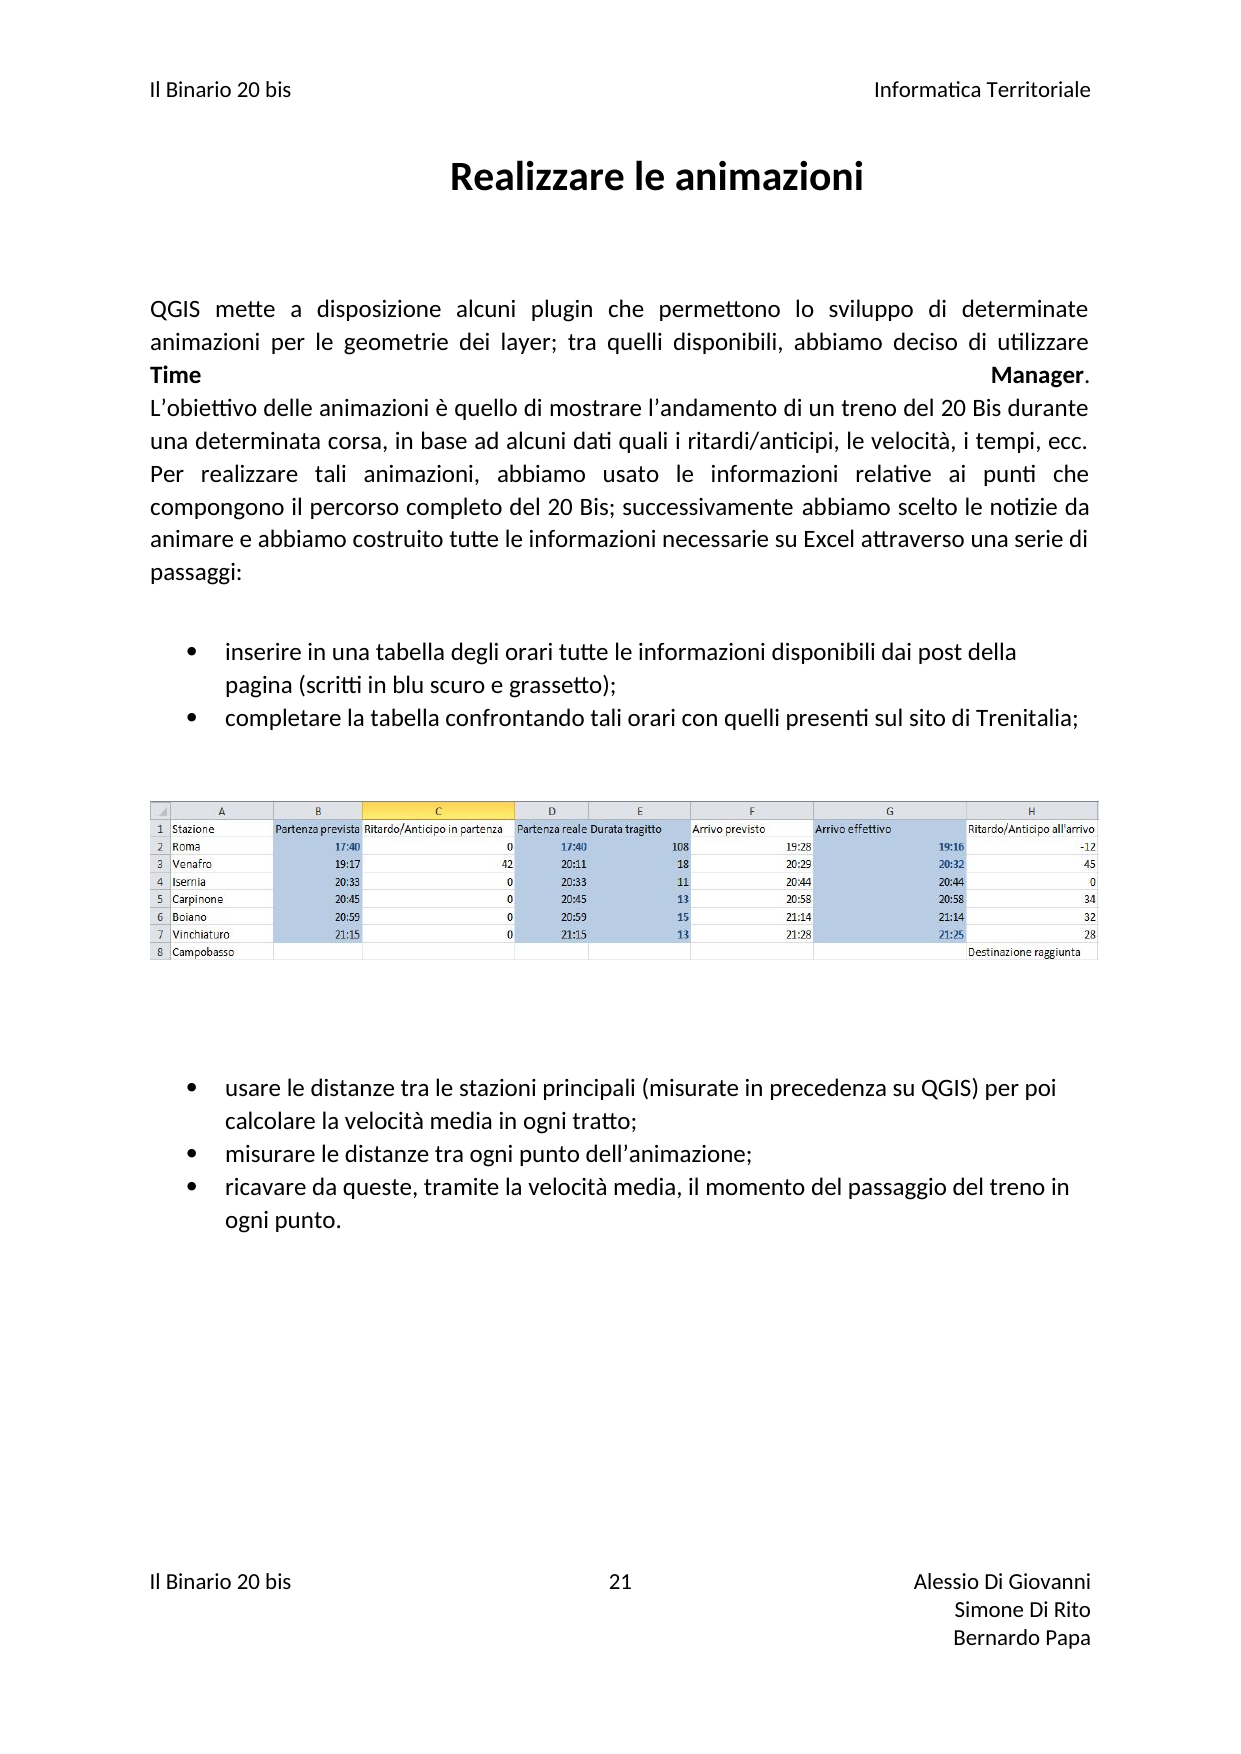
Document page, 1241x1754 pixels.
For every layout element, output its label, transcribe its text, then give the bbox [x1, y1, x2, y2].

list completare la tabella confrontando tali orari con quelli presenti sul sito di Trenitalia; [187, 702, 1090, 732]
picture [150, 801, 1099, 960]
list usare le distanze tra le stazioni principali (misurate in precedenza su QGIS) per poi calcolare la velocità media in ogni tratto; [187, 1072, 1090, 1136]
list inserire in una tabella degli orari tutte le informazioni disponibili dai post della pagina (scritti in blu scuro e grassetto); [187, 636, 1090, 699]
list misurare le distanze tra ogni punto dell’animazione; [187, 1138, 1090, 1168]
text Realizzare le animazioni [224, 150, 1090, 201]
list ricavare da queste, tramite la velocità media, il momento del passaggio del treno in ogni punto. [187, 1171, 1090, 1234]
text QGIS mette a disposizione alcuni plugin che permettono lo sviluppo di determinate animazioni per le geometrie dei layer; tra quelli disponibili, abbiamo deciso di utilizzare Time Manager. L’obiettivo delle animazioni è quello di mostrare l’andamento di un treno del 20 Bis durante una determinata corsa, in base ad alcuni dati quali i ritardi/anticipi, le velocità, i tempi, ecc. Per realizzare tali animazioni, abbiamo usato le informazioni relative ai punti che compongono il percorso completo del 20 Bis; successivamente abbiamo scelto le notizie da animare e abbiamo costruito tutte le informazioni necessarie su Excel attraverso una serie di passaggi: [150, 293, 1090, 617]
